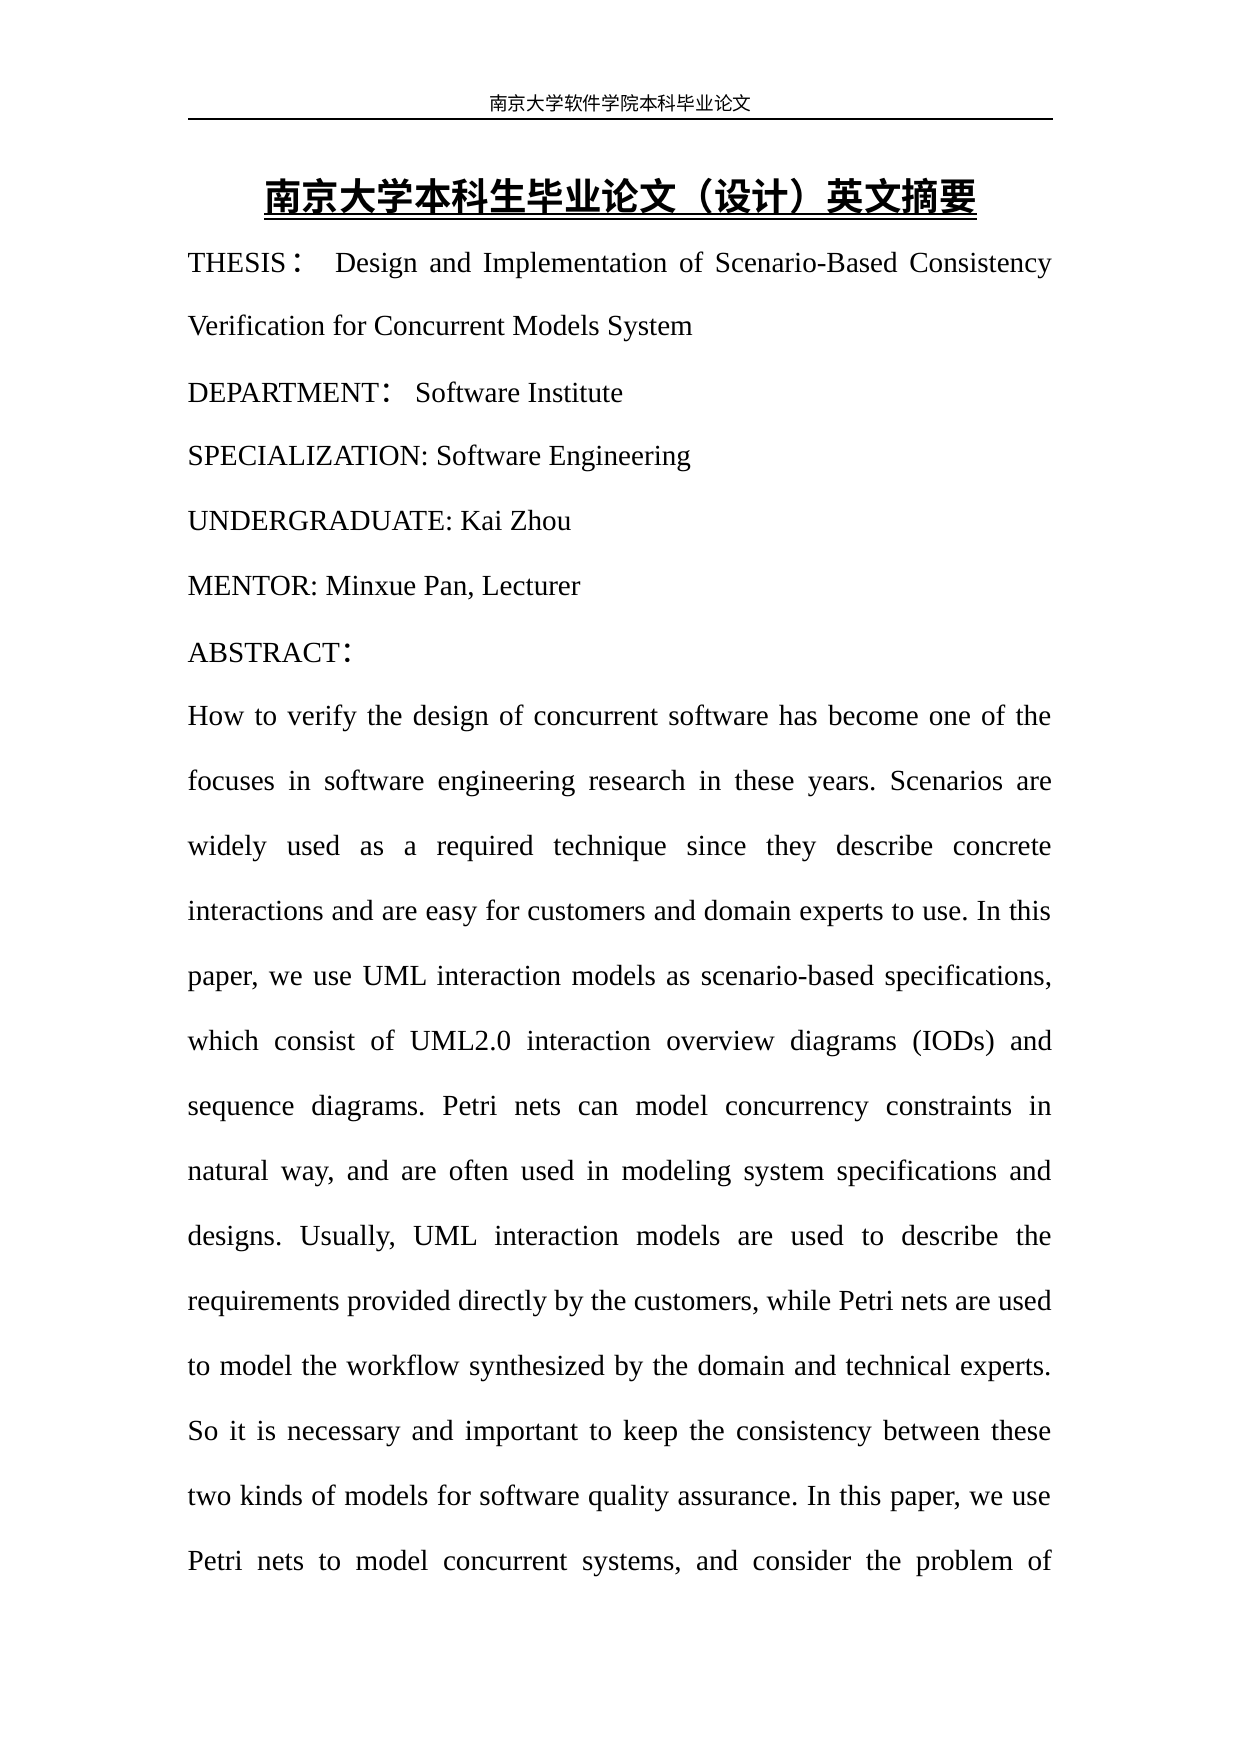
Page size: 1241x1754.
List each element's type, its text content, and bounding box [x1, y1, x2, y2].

text THESIS： Design and Implementation of Scenario-Based Consistency Verification for Concurrent Models System [187, 227, 1053, 357]
text UNDERGRADUATE: Kai Zhou [187, 487, 1053, 552]
text MENTOR: Minxue Pan, Lecturer [187, 552, 1053, 617]
text 南京大学本科生毕业论文（设计）英文摘要 [187, 162, 1053, 227]
text SPECIALIZATION: Software Engineering [187, 422, 1053, 487]
text DEPARTMENT： Software Institute [187, 357, 1053, 422]
text ABSTRACT： [187, 617, 1053, 682]
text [187, 682, 1053, 1592]
